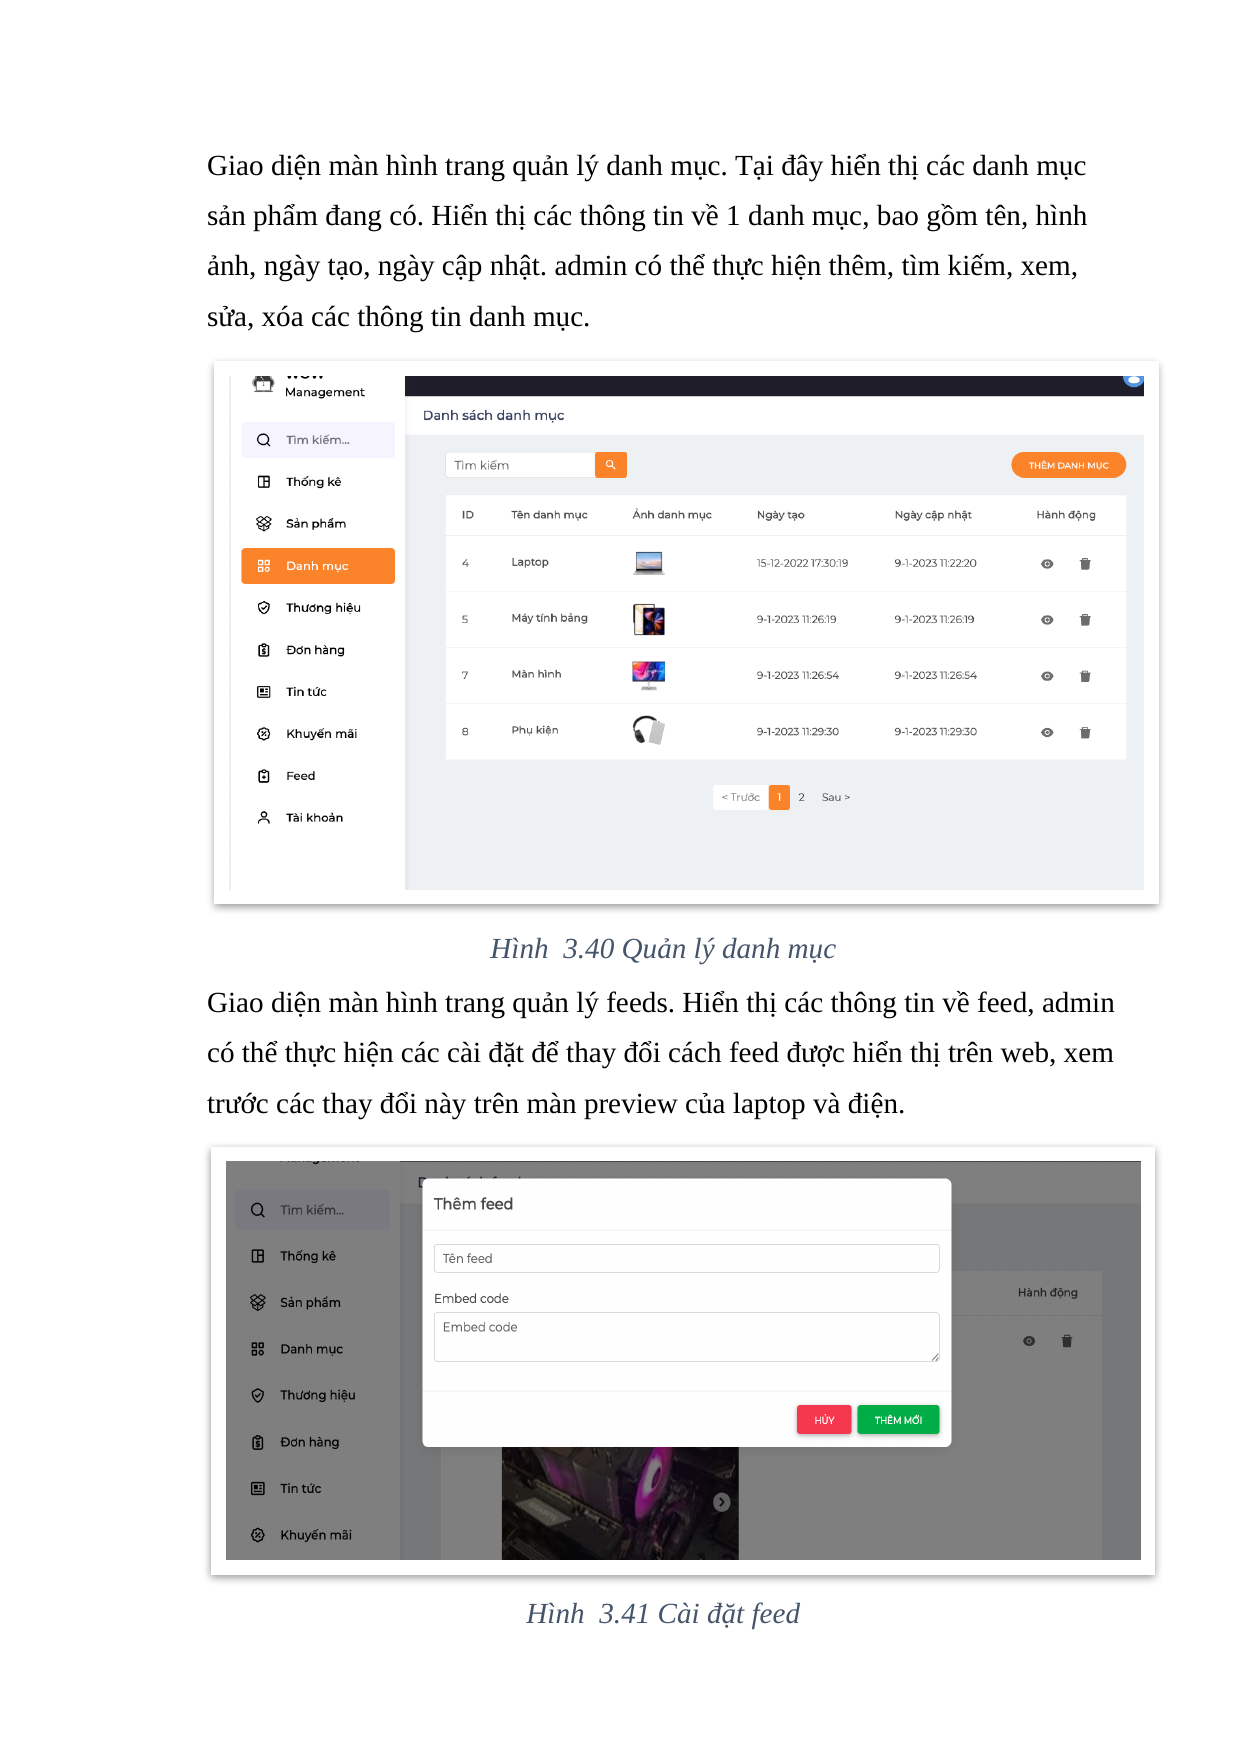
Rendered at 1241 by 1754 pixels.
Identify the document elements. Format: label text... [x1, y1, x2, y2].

text Giao diện màn hình trang quản lý feeds. Hiển thị các thông tin về feed, admin có thể thực hiện các cài đặt để thay đổi cách feed được hiển thị trên web, xem trước các thay đổi này trên màn preview của laptop và điện. [207, 985, 1122, 1119]
picture [226, 1161, 1141, 1560]
picture [231, 376, 1144, 890]
text Giao diện màn hình trang quản lý danh mục. Tại đây hiển thị các danh mục sản phẩm đang có. Hiển thị các thông tin về 1 danh mục, bao gồm tên, hình ảnh, ngày tạo, ngày cập nhật. admin có thể thực hiện thêm, tìm kiếm, xem, sửa, xóa các thông tin danh mục. [207, 148, 1122, 332]
